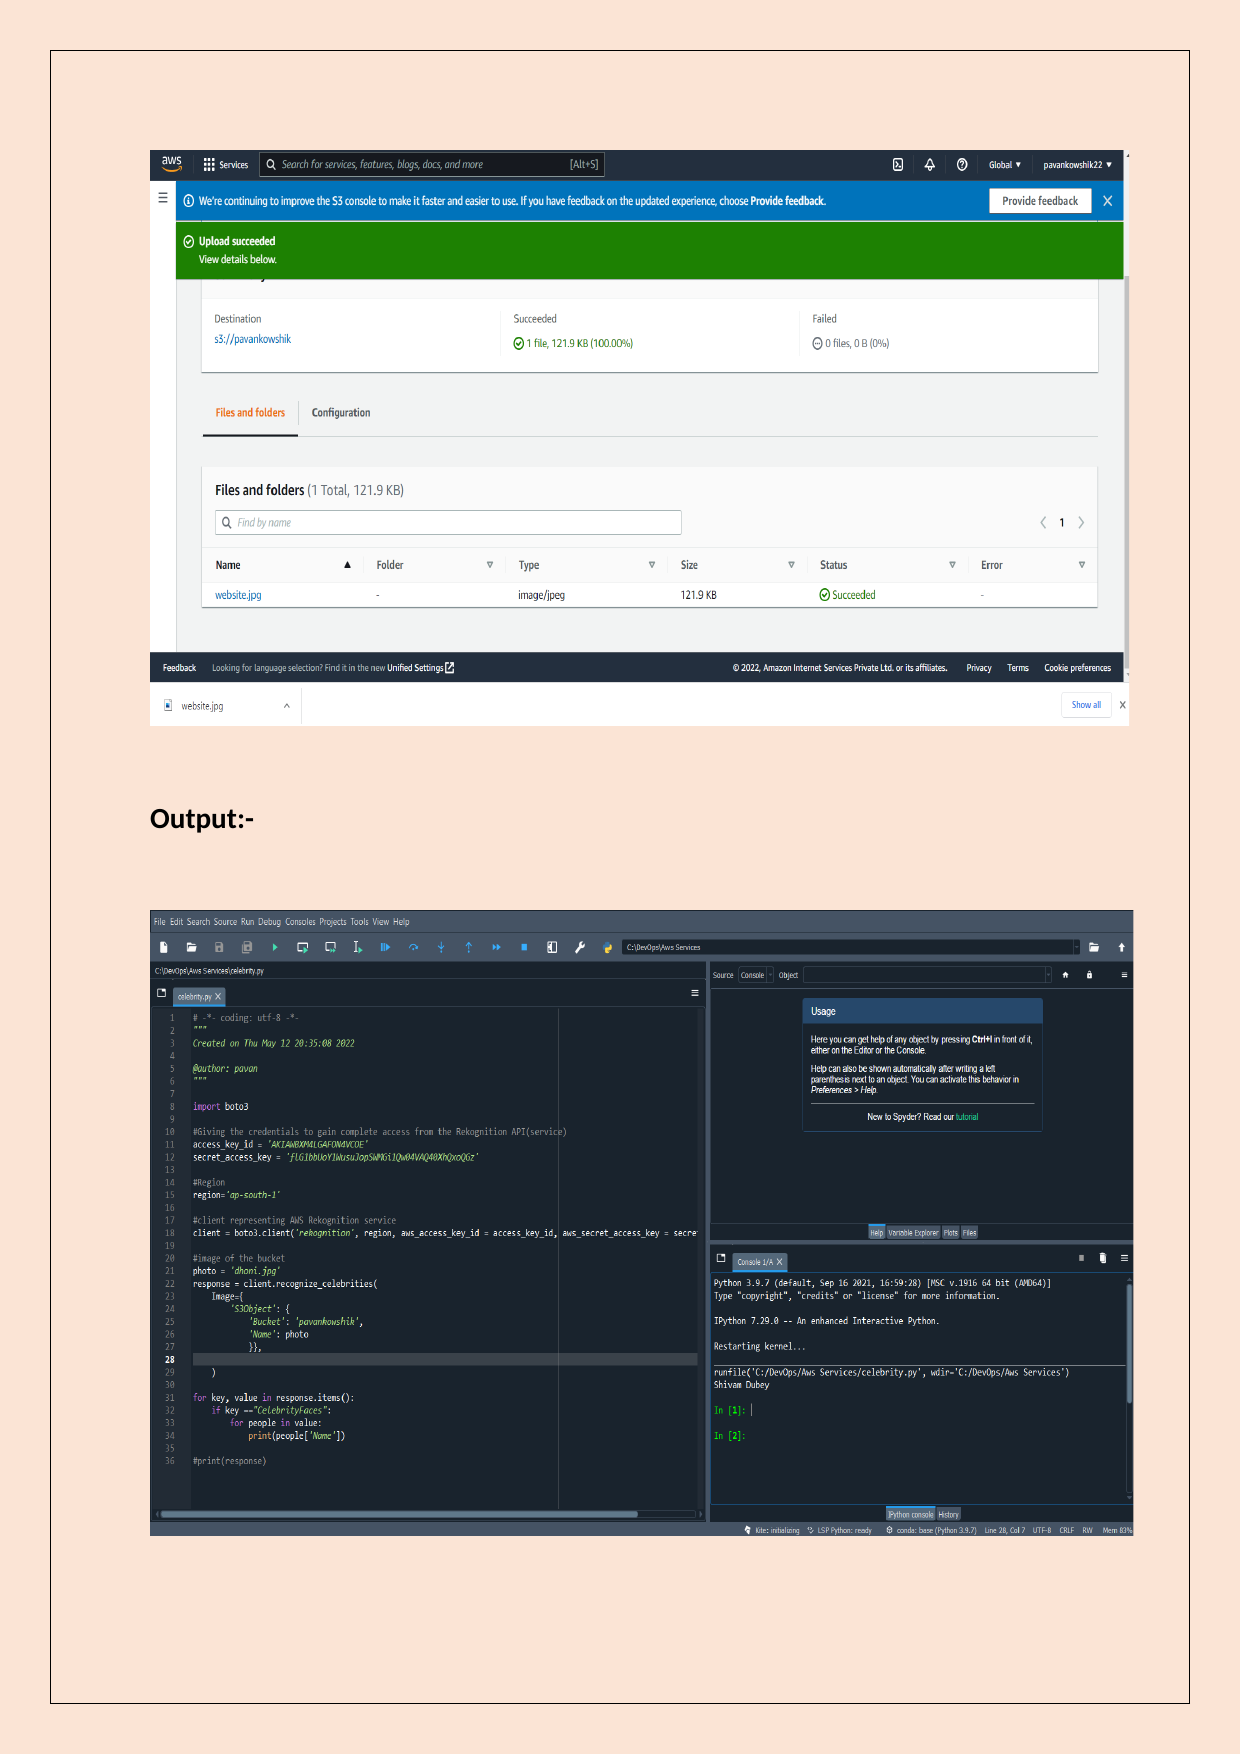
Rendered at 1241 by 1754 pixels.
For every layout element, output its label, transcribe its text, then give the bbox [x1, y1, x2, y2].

picture [150, 150, 1130, 726]
text Output:- [150, 800, 1090, 836]
picture [150, 910, 1134, 1536]
